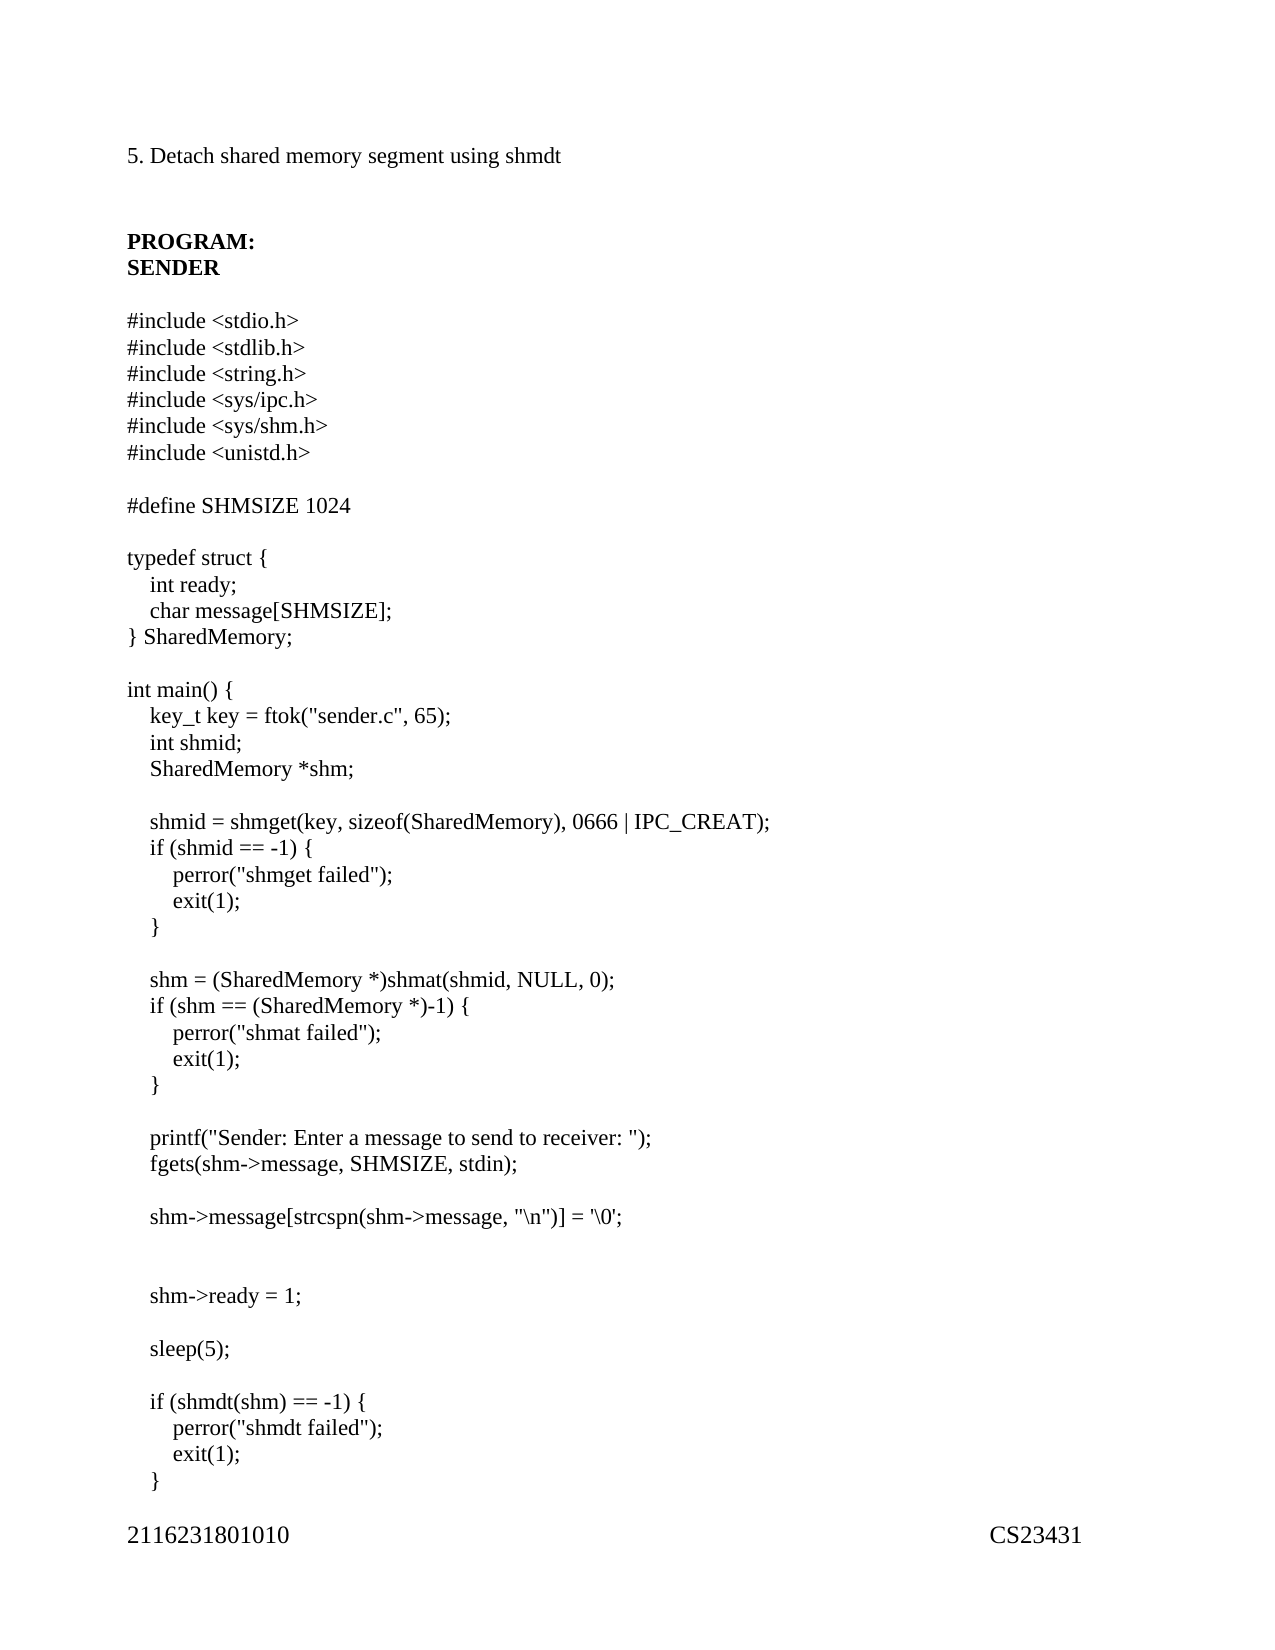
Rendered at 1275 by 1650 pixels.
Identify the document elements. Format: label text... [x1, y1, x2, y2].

text exit(1); [127, 1440, 1154, 1467]
text shm->ready = 1; [127, 1282, 1154, 1309]
text char message[SHMSIZE]; [127, 597, 1154, 623]
text perror("shmat failed"); [127, 1019, 1154, 1045]
text } [127, 1071, 1154, 1098]
text #define SHMSIZE 1024 [127, 492, 1154, 518]
text PROGRAM: [127, 228, 1154, 254]
text #include <string.h> [127, 360, 1154, 386]
text } [127, 913, 1154, 940]
text int shmid; [127, 729, 1154, 755]
text if (shmid == -1) { [127, 834, 1154, 861]
text typedef struct { [127, 544, 1154, 571]
text int main() { [127, 676, 1154, 702]
text #include <sys/ipc.h> [127, 386, 1154, 413]
text SharedMemory *shm; [127, 755, 1154, 782]
text } [127, 1467, 1154, 1493]
text #include <sys/shm.h> [127, 413, 1154, 439]
text perror("shmget failed"); [127, 861, 1154, 887]
text printf("Sender: Enter a message to send to receiver: "); [127, 1124, 1154, 1151]
text } SharedMemory; [127, 623, 1154, 650]
text if (shmdt(shm) == -1) { [127, 1388, 1154, 1414]
text shm = (SharedMemory *)shmat(shmid, NULL, 0); [127, 966, 1154, 992]
text int ready; [127, 571, 1154, 597]
text exit(1); [127, 1045, 1154, 1071]
text perror("shmdt failed"); [127, 1414, 1154, 1440]
text sleep(5); [127, 1335, 1154, 1361]
text SENDER [127, 254, 1154, 281]
text shm->message[strcspn(shm->message, "\n")] = '\0'; [127, 1203, 1154, 1229]
text key_t key = ftok("sender.c", 65); [127, 702, 1154, 729]
text fgets(shm->message, SHMSIZE, stdin); [127, 1151, 1154, 1177]
text #include <unistd.h> [127, 439, 1154, 465]
text if (shm == (SharedMemory *)-1) { [127, 992, 1154, 1019]
text shmid = shmget(key, sizeof(SharedMemory), 0666 | IPC_CREAT); [127, 808, 1154, 834]
text 5. Detach shared memory segment using shmdt [127, 142, 1154, 168]
text #include <stdio.h> [127, 281, 1154, 333]
text exit(1); [127, 887, 1154, 913]
text #include <stdlib.h> [127, 333, 1154, 360]
